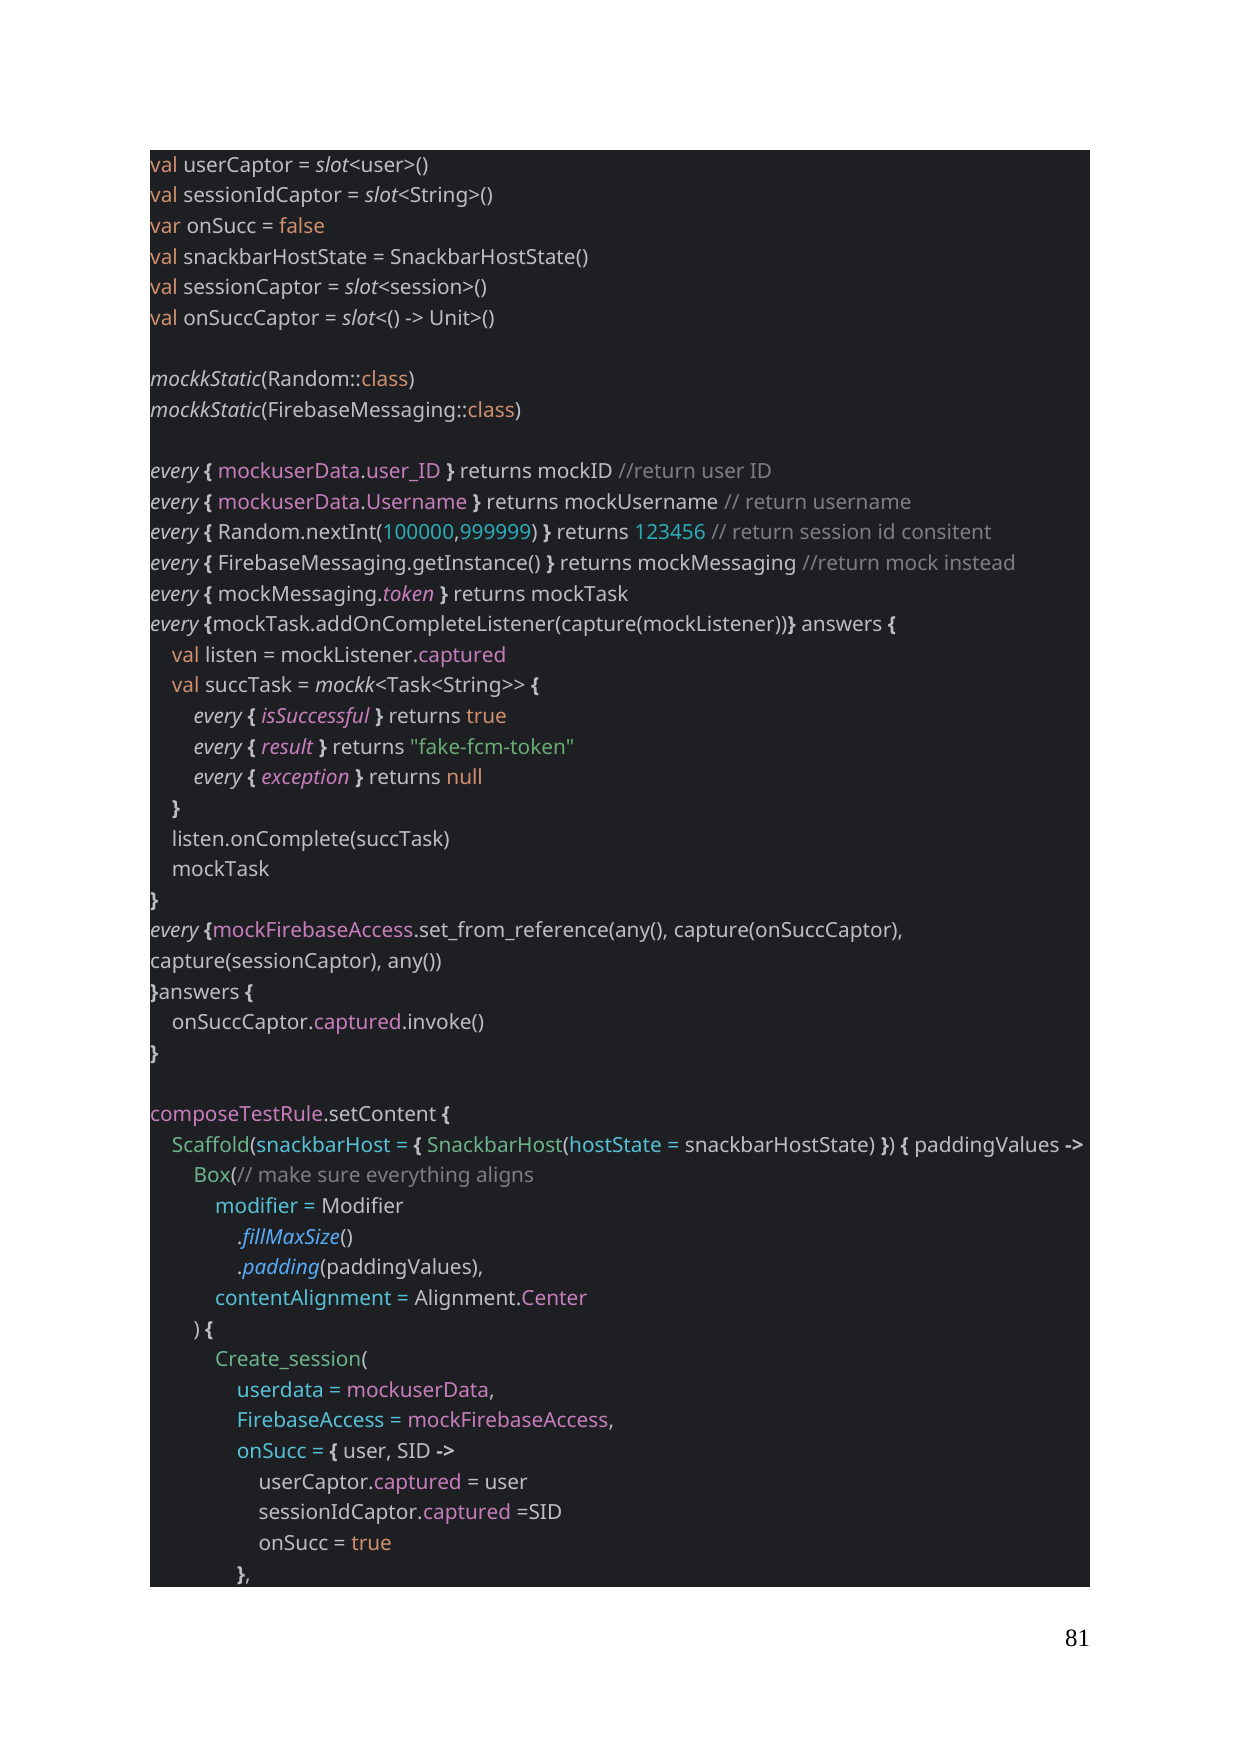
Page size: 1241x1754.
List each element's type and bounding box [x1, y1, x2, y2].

text [150, 150, 1090, 1587]
